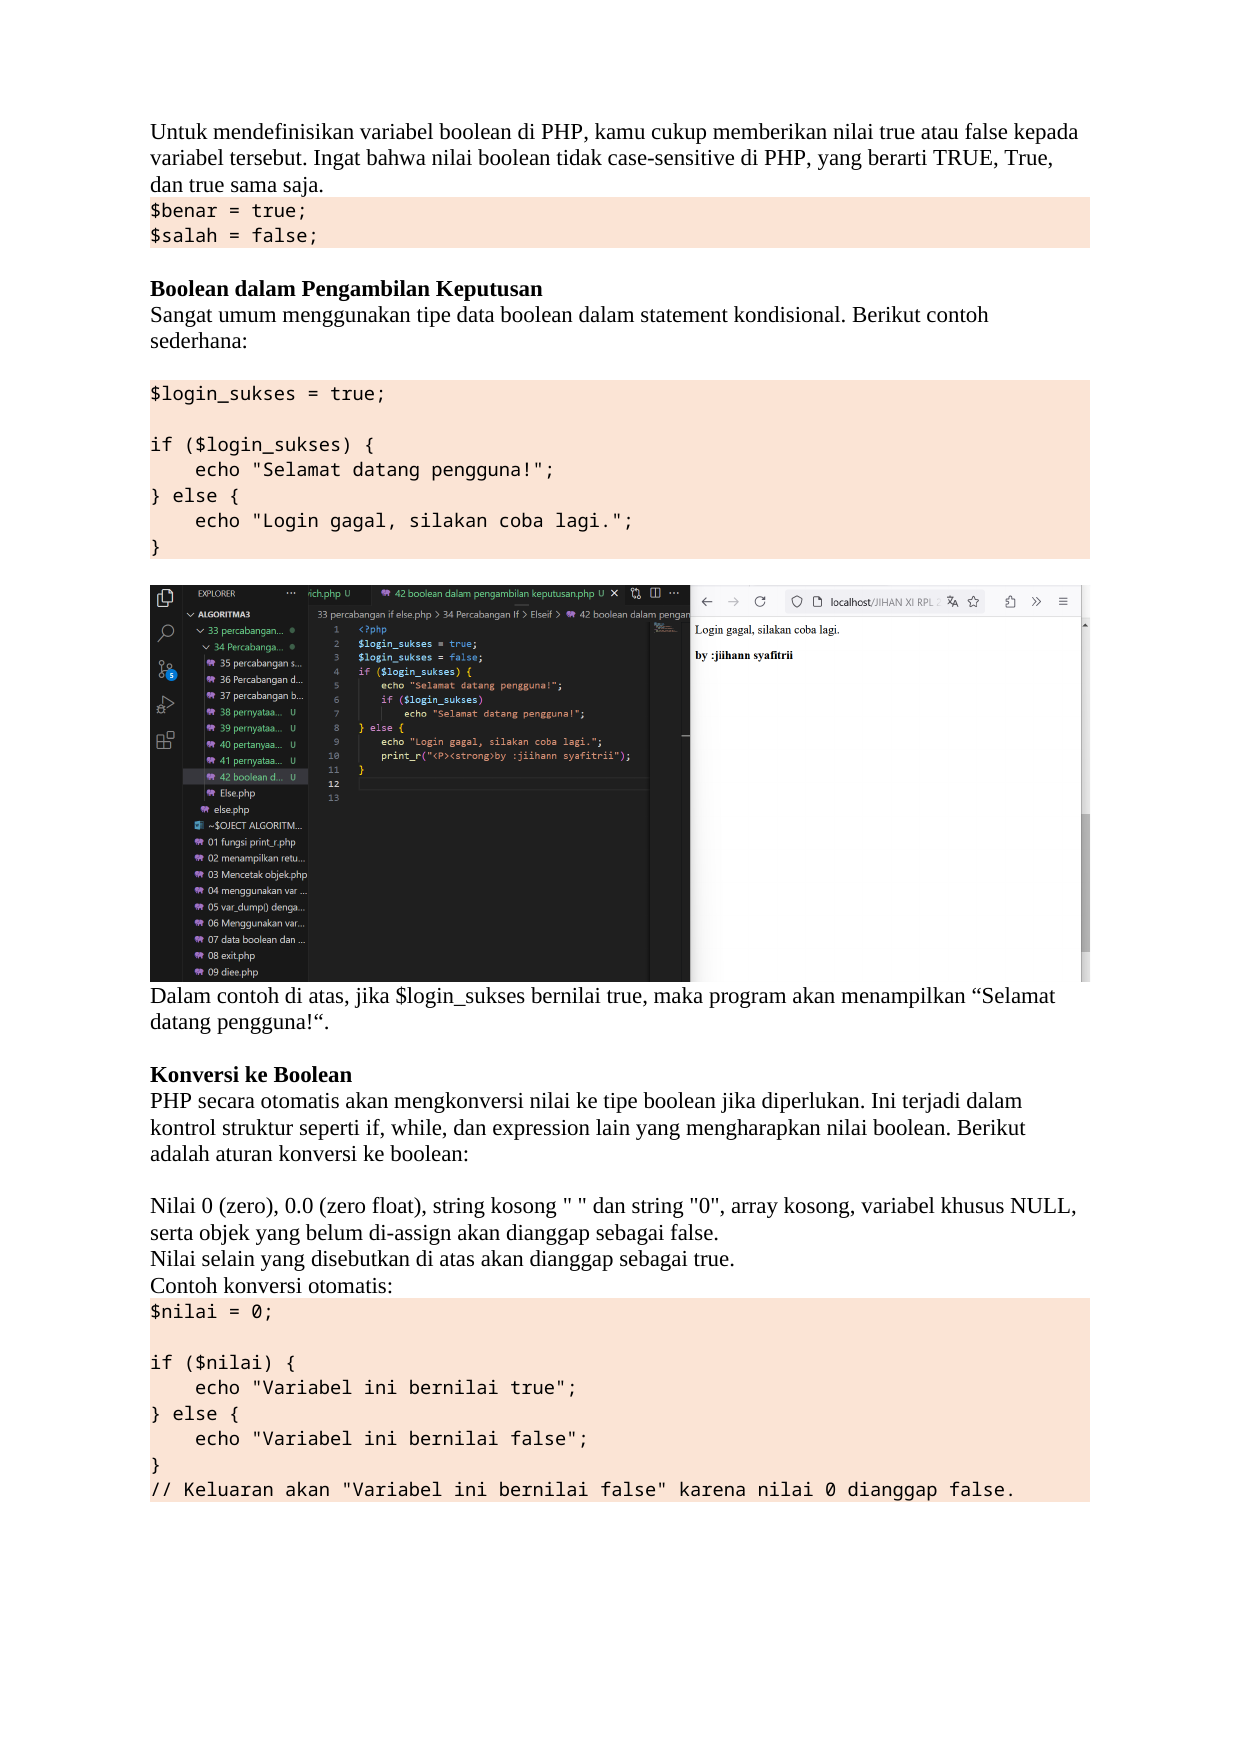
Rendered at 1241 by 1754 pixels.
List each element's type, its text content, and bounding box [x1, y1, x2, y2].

text echo "Variabel ini bernilai true"; [150, 1374, 1090, 1400]
text $salah = false; [150, 223, 1090, 248]
text $benar = true; [150, 197, 1090, 223]
text Konversi ke Boolean [150, 1061, 1090, 1087]
text Dalam contoh di atas, jika $login_sukses bernilai true, maka program akan menampilkan “Selamat datang pengguna!“. [150, 982, 1090, 1034]
text $nilai = 0; [150, 1298, 1090, 1323]
text Sangat umum menggunakan tipe data boolean dalam statement kondisional. Berikut contoh sederhana: [150, 301, 1090, 354]
text echo "Variabel ini bernilai false"; [150, 1426, 1090, 1451]
text echo "Login gagal, silakan coba lagi."; [150, 508, 1090, 533]
text Untuk mendefinisikan variabel boolean di PHP, kamu cukup memberikan nilai true atau false kepada variabel tersebut. Ingat bahwa nilai boolean tidak case-sensitive di PHP, yang berarti TRUE, True, dan true sama saja. [150, 118, 1090, 197]
text PHP secara otomatis akan mengkonversi nilai ke tipe boolean jika diperlukan. Ini terjadi dalam kontrol struktur seperti if, while, dan expression lain yang mengharapkan nilai boolean. Berikut adalah aturan konversi ke boolean: [150, 1087, 1090, 1166]
text } else { [150, 1400, 1090, 1426]
picture [150, 585, 1091, 982]
text } else { [150, 482, 1090, 508]
text $login_sukses = true; [150, 380, 1090, 406]
text } [150, 533, 1090, 559]
text Contoh konversi otomatis: [150, 1272, 1090, 1298]
text if ($login_sukses) { [150, 431, 1090, 457]
text echo "Selamat datang pengguna!"; [150, 457, 1090, 482]
text if ($nilai) { [150, 1349, 1090, 1374]
text } [150, 1451, 1090, 1477]
text Nilai selain yang disebutkan di atas akan dianggap sebagai true. [150, 1245, 1090, 1272]
text // Keluaran akan "Variabel ini bernilai false" karena nilai 0 dianggap false. [150, 1477, 1090, 1502]
text Nilai 0 (zero), 0.0 (zero float), string kosong " " dan string "0", array kosong, variabel khusus NULL, serta objek yang belum di-assign akan dianggap sebagai false. [150, 1193, 1090, 1245]
text Boolean dalam Pengambilan Keputusan [150, 274, 1090, 301]
